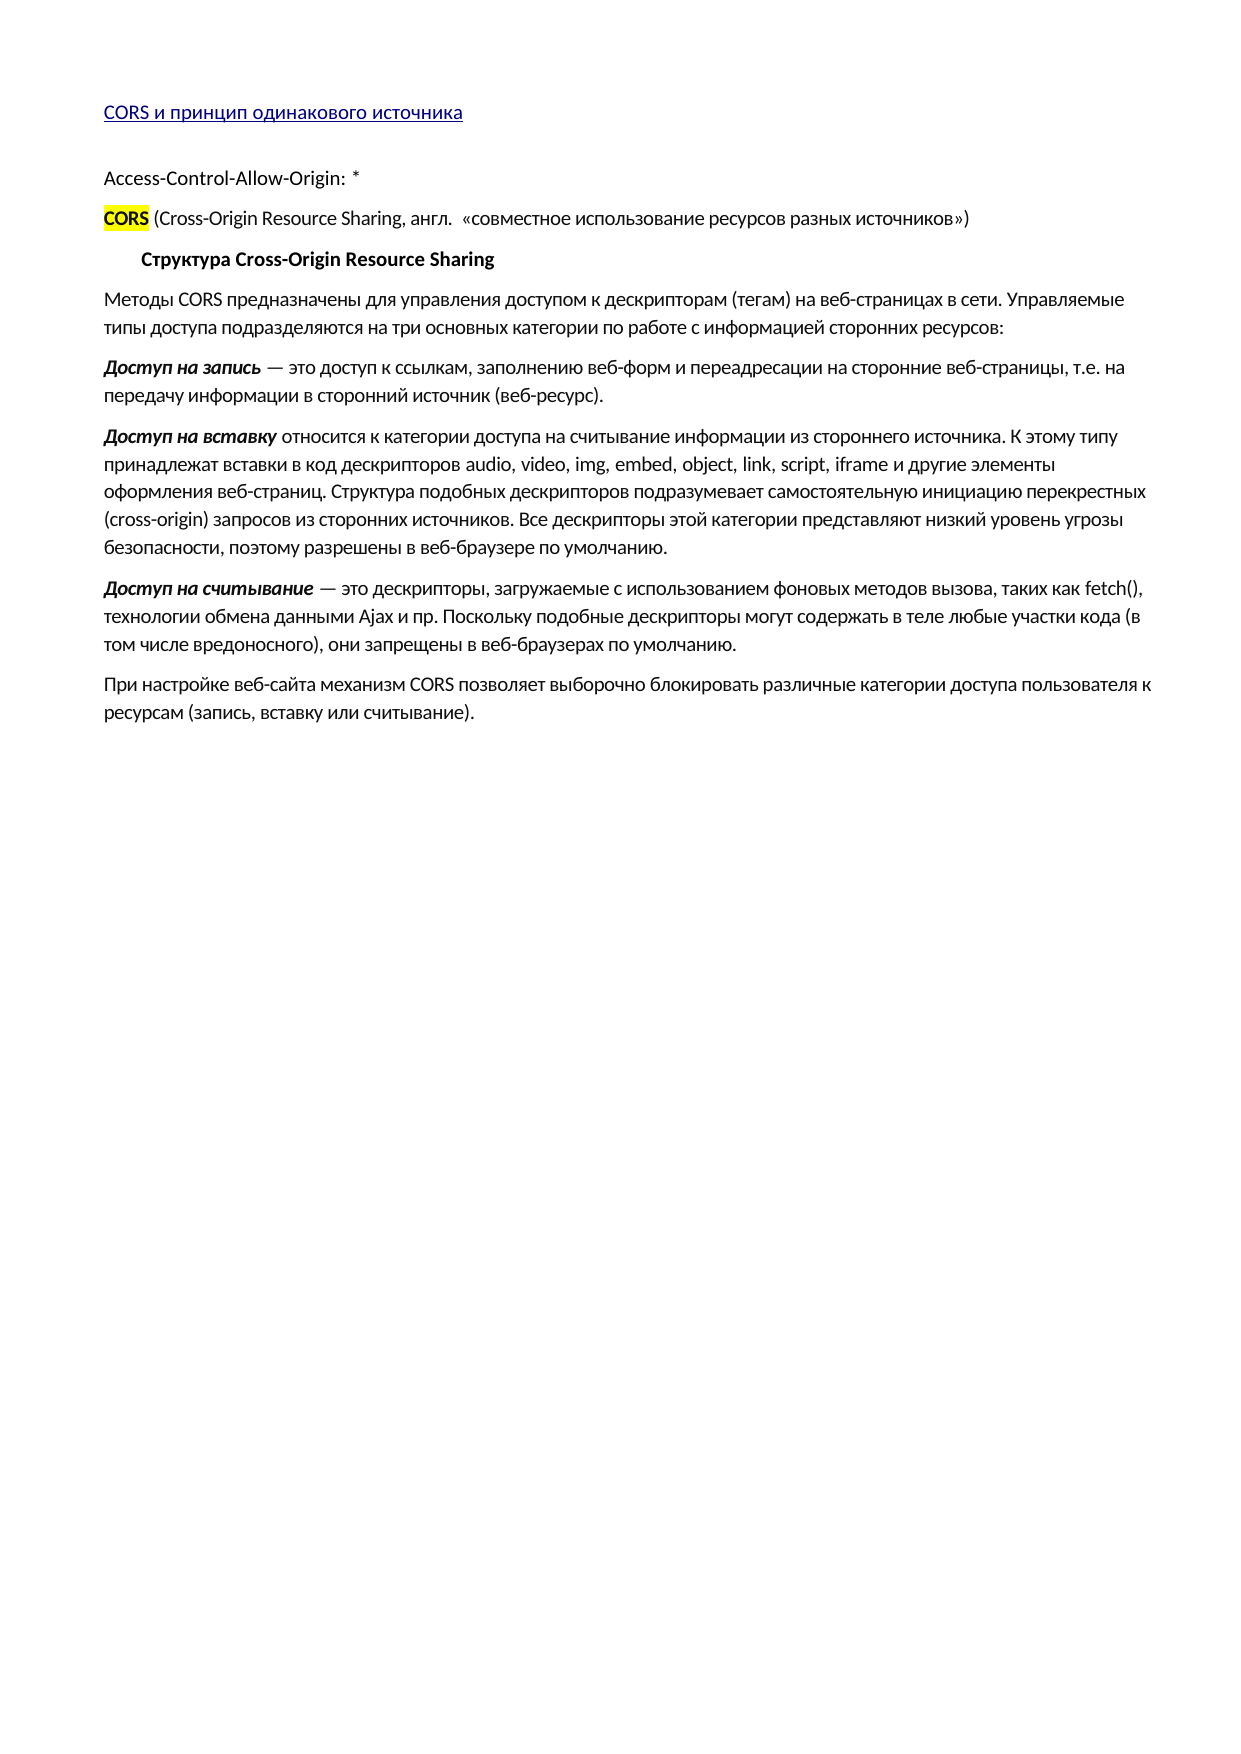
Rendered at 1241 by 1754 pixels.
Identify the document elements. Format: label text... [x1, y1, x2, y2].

text Доступ на запись — это доступ к ссылкам, заполнению веб-форм и переадресации на сторонние веб-страницы, т.е. на передачу информации в сторонний источник (веб-ресурс). [103, 354, 1152, 408]
text Структура Cross-Origin Resource Sharing [141, 246, 1152, 271]
text CORS (Cross-Origin Resource Sharing, англ. «совместное использование ресурсов разных источников») [149, 205, 1152, 231]
subtitle CORS и принцип одинакового источника [103, 99, 1152, 124]
text При настройке веб-сайта механизм CORS позволяет выборочно блокировать различные категории доступа пользователя к ресурсам (запись, вставку или считывание). [103, 671, 1152, 724]
text Доступ на вставку относится к категории доступа на считывание информации из стороннего источника. К этому типу принадлежат вставки в код дескрипторов audio, video, img, embed, object, link, script, iframe и другие элементы оформления веб-страниц. Структура подобных дескрипторов подразумевает самостоятельную инициацию перекрестных (cross-origin) запросов из сторонних источников. Все дескрипторы этой категории представляют низкий уровень угрозы безопасности, поэтому разрешены в веб-браузере по умолчанию. [103, 423, 1152, 560]
text Доступ на считывание — это дескрипторы, загружаемые с использованием фоновых методов вызова, таких как fetch(), технологии обмена данными Ajax и пр. Поскольку подобные дескрипторы могут содержать в теле любые участки кода (в том числе вредоносного), они запрещены в веб-браузерах по умолчанию. [103, 575, 1152, 656]
text Методы CORS предназначены для управления доступом к дескрипторам (тегам) на веб-страницах в сети. Управляемые типы доступа подразделяются на три основных категории по работе с информацией сторонних ресурсов: [103, 286, 1152, 339]
text Access-Control-Allow-Origin: * [103, 165, 1152, 190]
